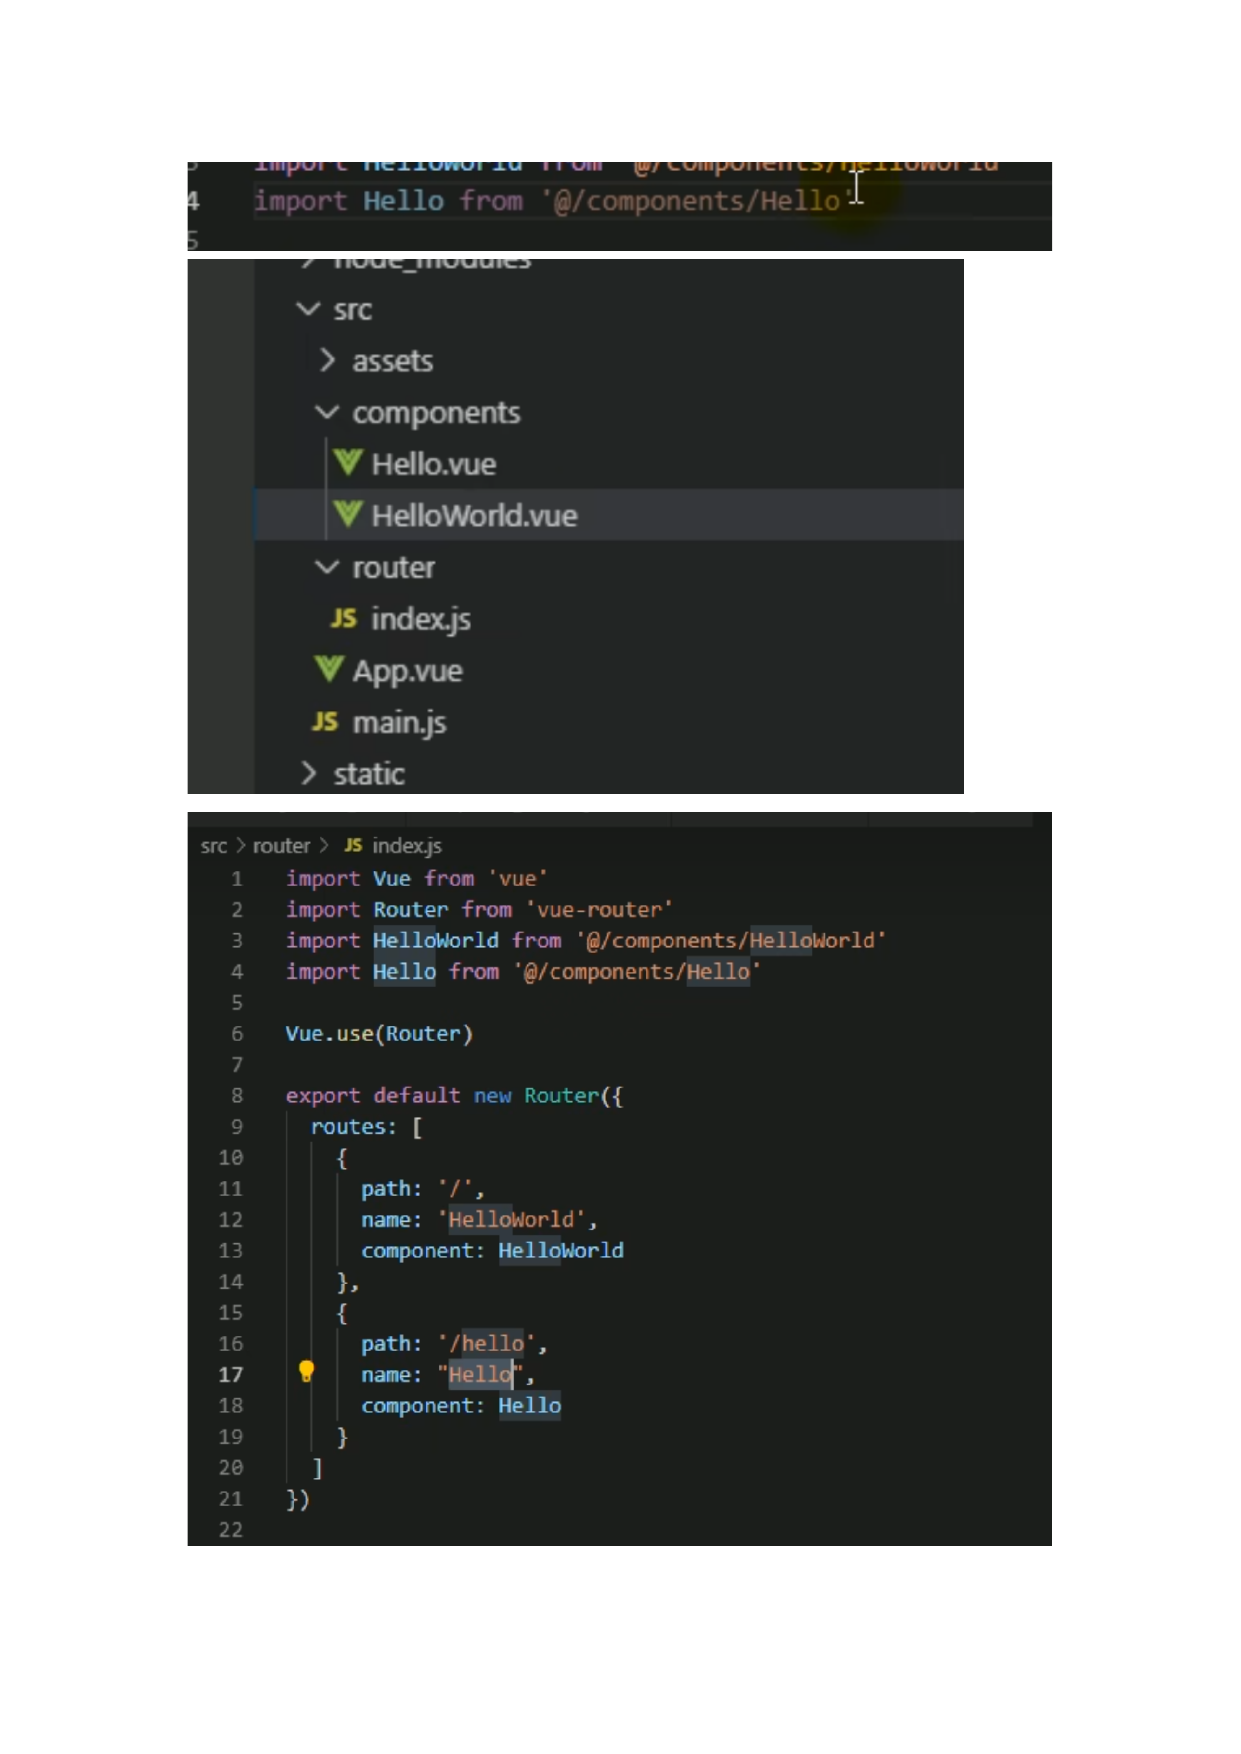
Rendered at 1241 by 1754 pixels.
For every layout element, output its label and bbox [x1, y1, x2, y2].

picture [187, 162, 1053, 251]
picture [187, 259, 964, 794]
picture [187, 812, 1052, 1546]
